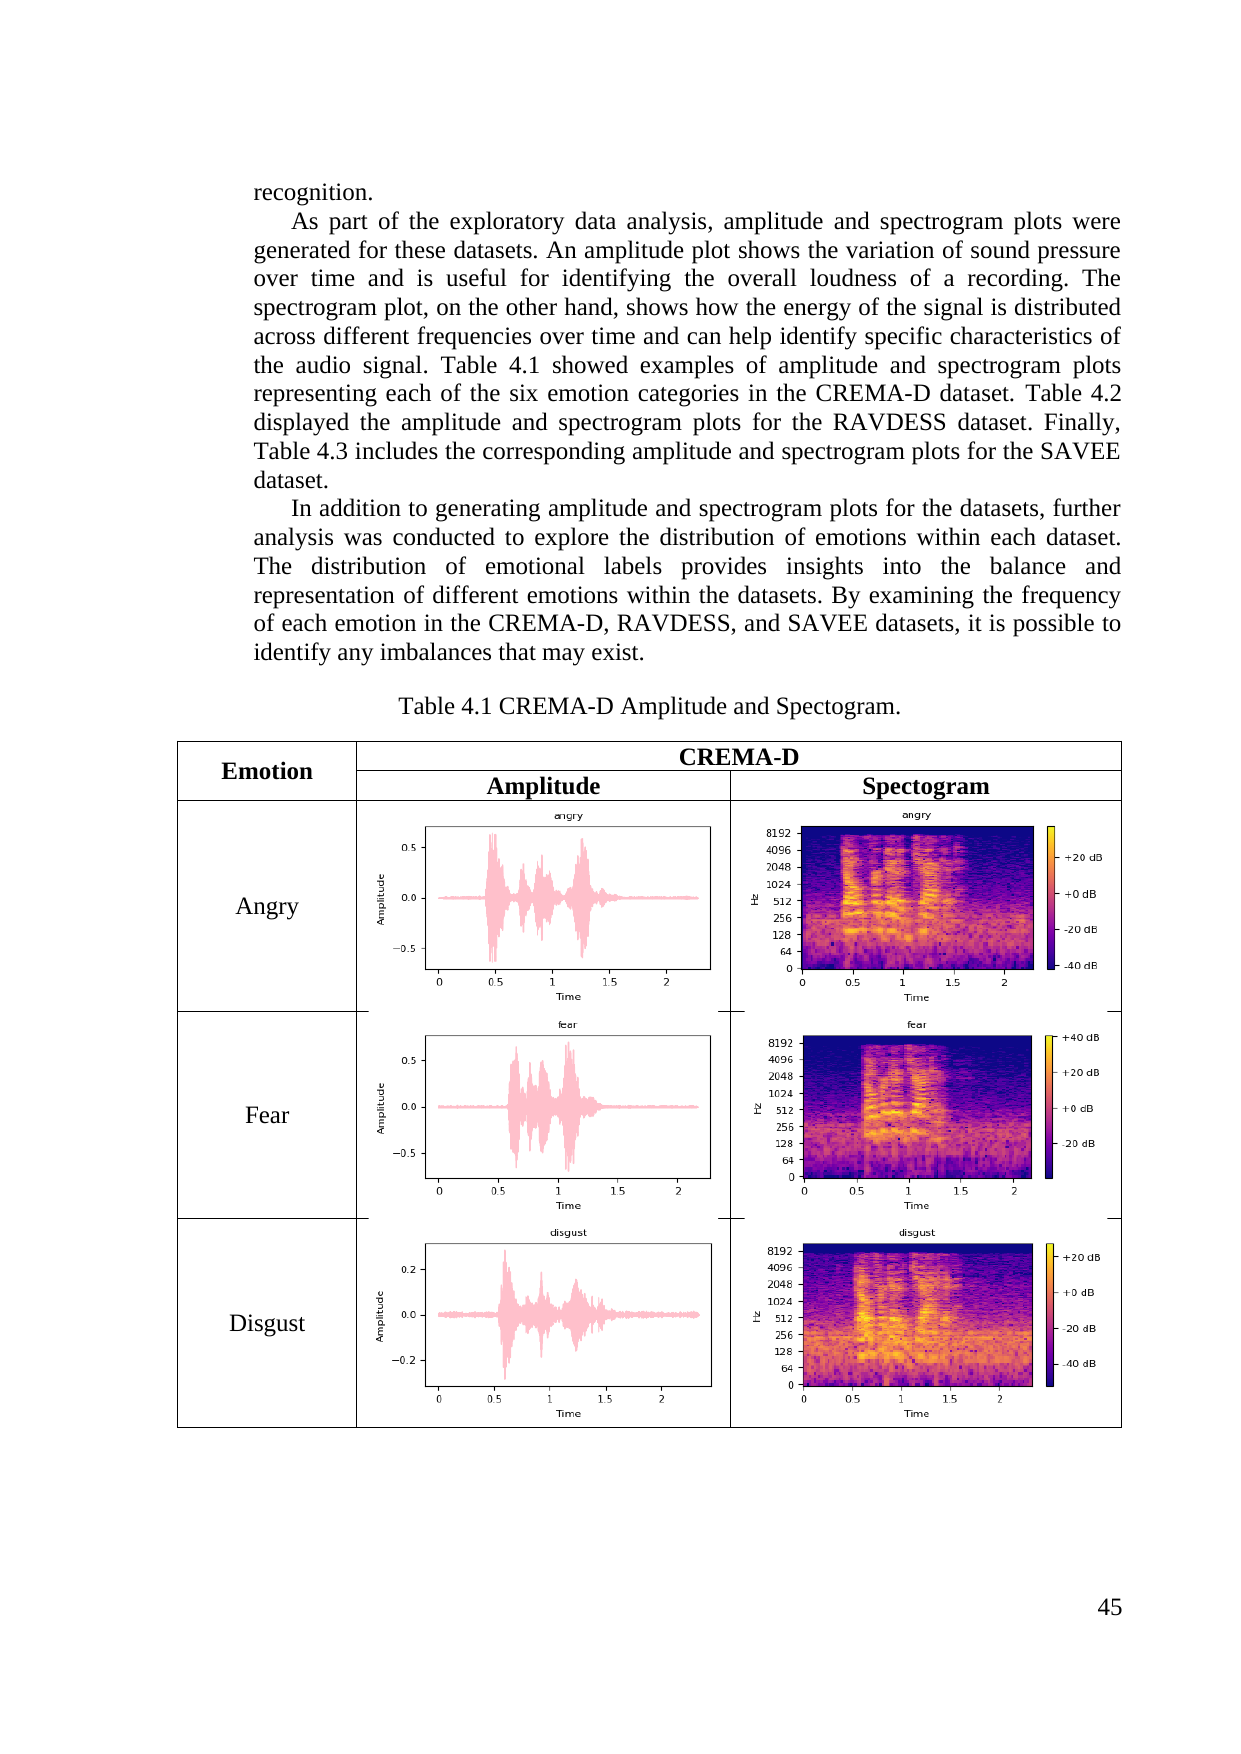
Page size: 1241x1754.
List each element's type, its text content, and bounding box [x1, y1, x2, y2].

table_cell [1110, 801, 1121, 1011]
table_cell [731, 801, 741, 1011]
table_cell [357, 1219, 367, 1427]
table_cell Disgust [178, 1219, 356, 1427]
text Table 4.1 CREMA-D Amplitude and Spectogram. [177, 691, 1122, 720]
table_cell [731, 1012, 744, 1218]
picture [741, 801, 1110, 1427]
table_cell [1108, 1012, 1121, 1218]
table_cell [357, 1012, 368, 1218]
table_cell [731, 1219, 743, 1427]
table_cell Fear [178, 1012, 356, 1218]
table_cell Spectogram [731, 771, 1121, 800]
picture [368, 802, 719, 1010]
table_cell [357, 801, 730, 1011]
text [253, 177, 1122, 206]
table_cell [1109, 1219, 1121, 1427]
text In addition to generating amplitude and spectrogram plots for the datasets, further analysis was conducted to explore the distribution of emotions within each dataset. The distribution of emotional labels provides insights into the balance and representation of different emotions within the datasets. By examining the frequency of each emotion in the CREMA-D, RAVDESS, and SAVEE datasets, it is possible to identify any imbalances that may exist. [253, 493, 1122, 666]
picture [367, 1011, 719, 1427]
text As part of the exploratory data analysis, amplitude and spectrogram plots were generated for these datasets. An amplitude plot shows the variation of sound pressure over time and is useful for identifying the overall loudness of a recording. The spectrogram plot, on the other hand, shows how the energy of the signal is distributed across different frequencies over time and can help identify specific characteristics of the audio signal. Table 4.1 showed examples of amplitude and spectrogram plots representing each of the six emotion categories in the CREMA-D dataset. Table 4.2 displayed the amplitude and spectrogram plots for the RAVDESS dataset. Finally, Table 4.3 includes the corresponding amplitude and spectrogram plots for the SAVEE dataset. [253, 206, 1122, 493]
table_cell [719, 1012, 730, 1218]
table_cell [719, 1219, 730, 1427]
table_cell Amplitude [357, 771, 730, 800]
table_cell Angry [178, 801, 356, 1011]
table_header Emotion [178, 742, 356, 800]
table_header CREMA-D [357, 742, 1121, 770]
